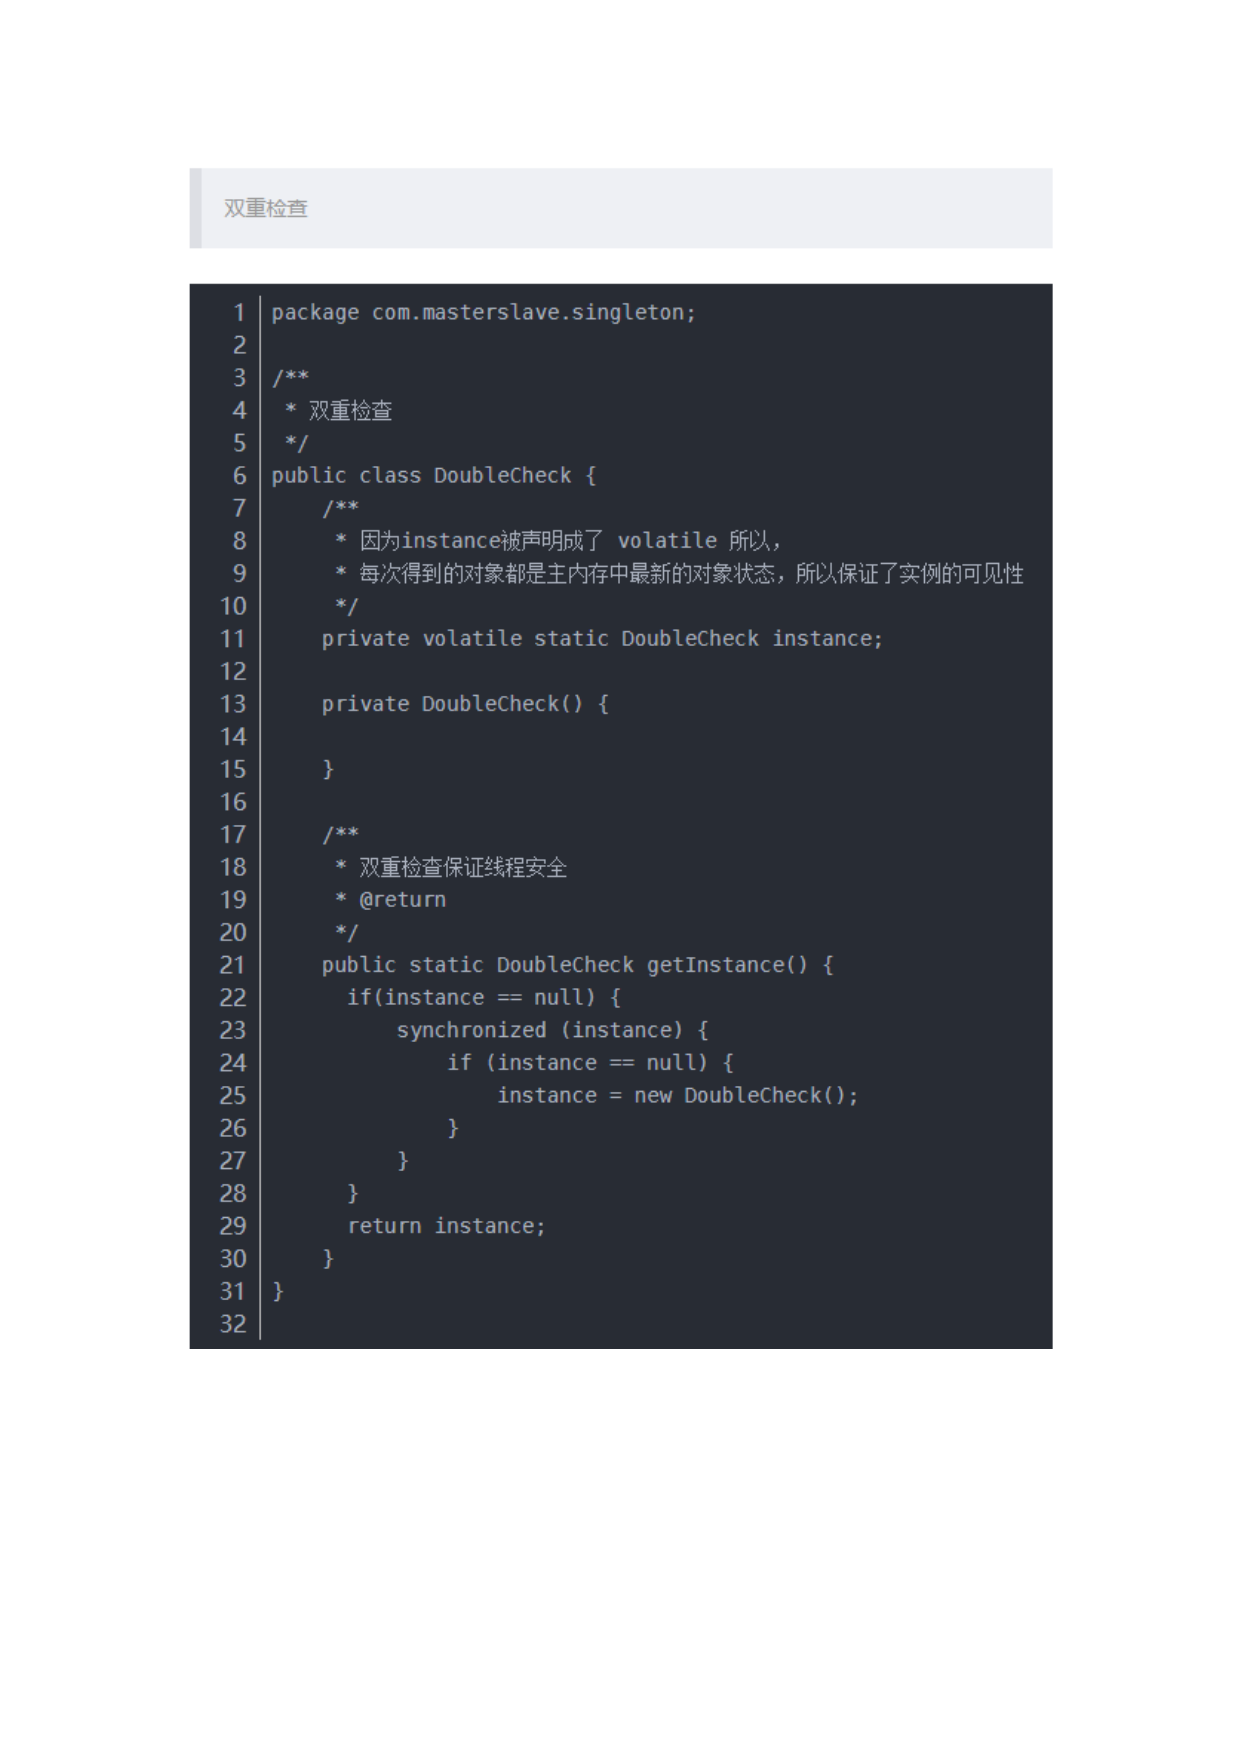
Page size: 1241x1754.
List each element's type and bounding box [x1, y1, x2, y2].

picture [187, 162, 1053, 1349]
